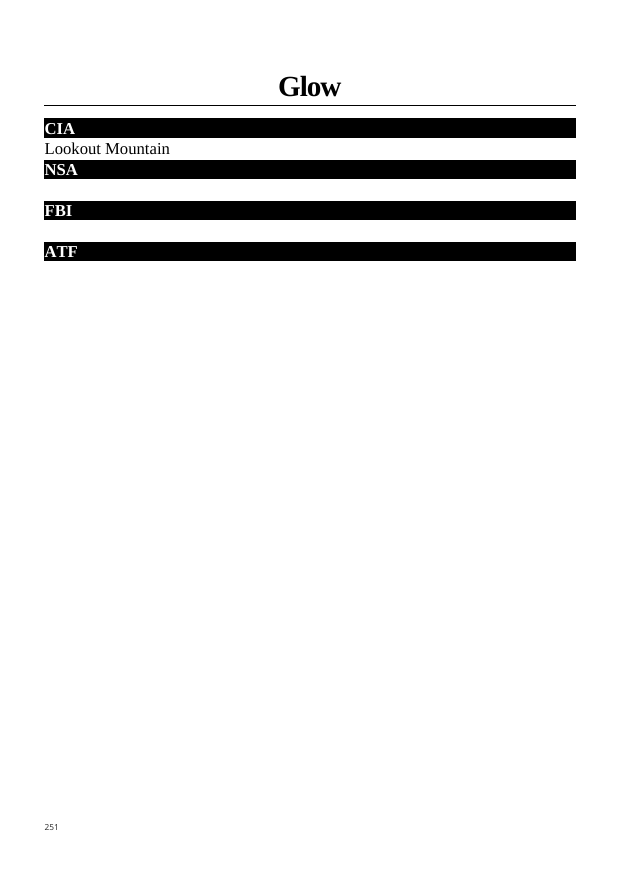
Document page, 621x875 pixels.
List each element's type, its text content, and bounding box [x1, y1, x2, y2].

text Lookout Mountain [44, 139, 576, 158]
subtitle NSA [44, 160, 576, 179]
subtitle FBI [44, 201, 576, 220]
subtitle Glow [44, 69, 576, 105]
subtitle ATF [44, 242, 576, 261]
subtitle CIA [44, 118, 576, 138]
